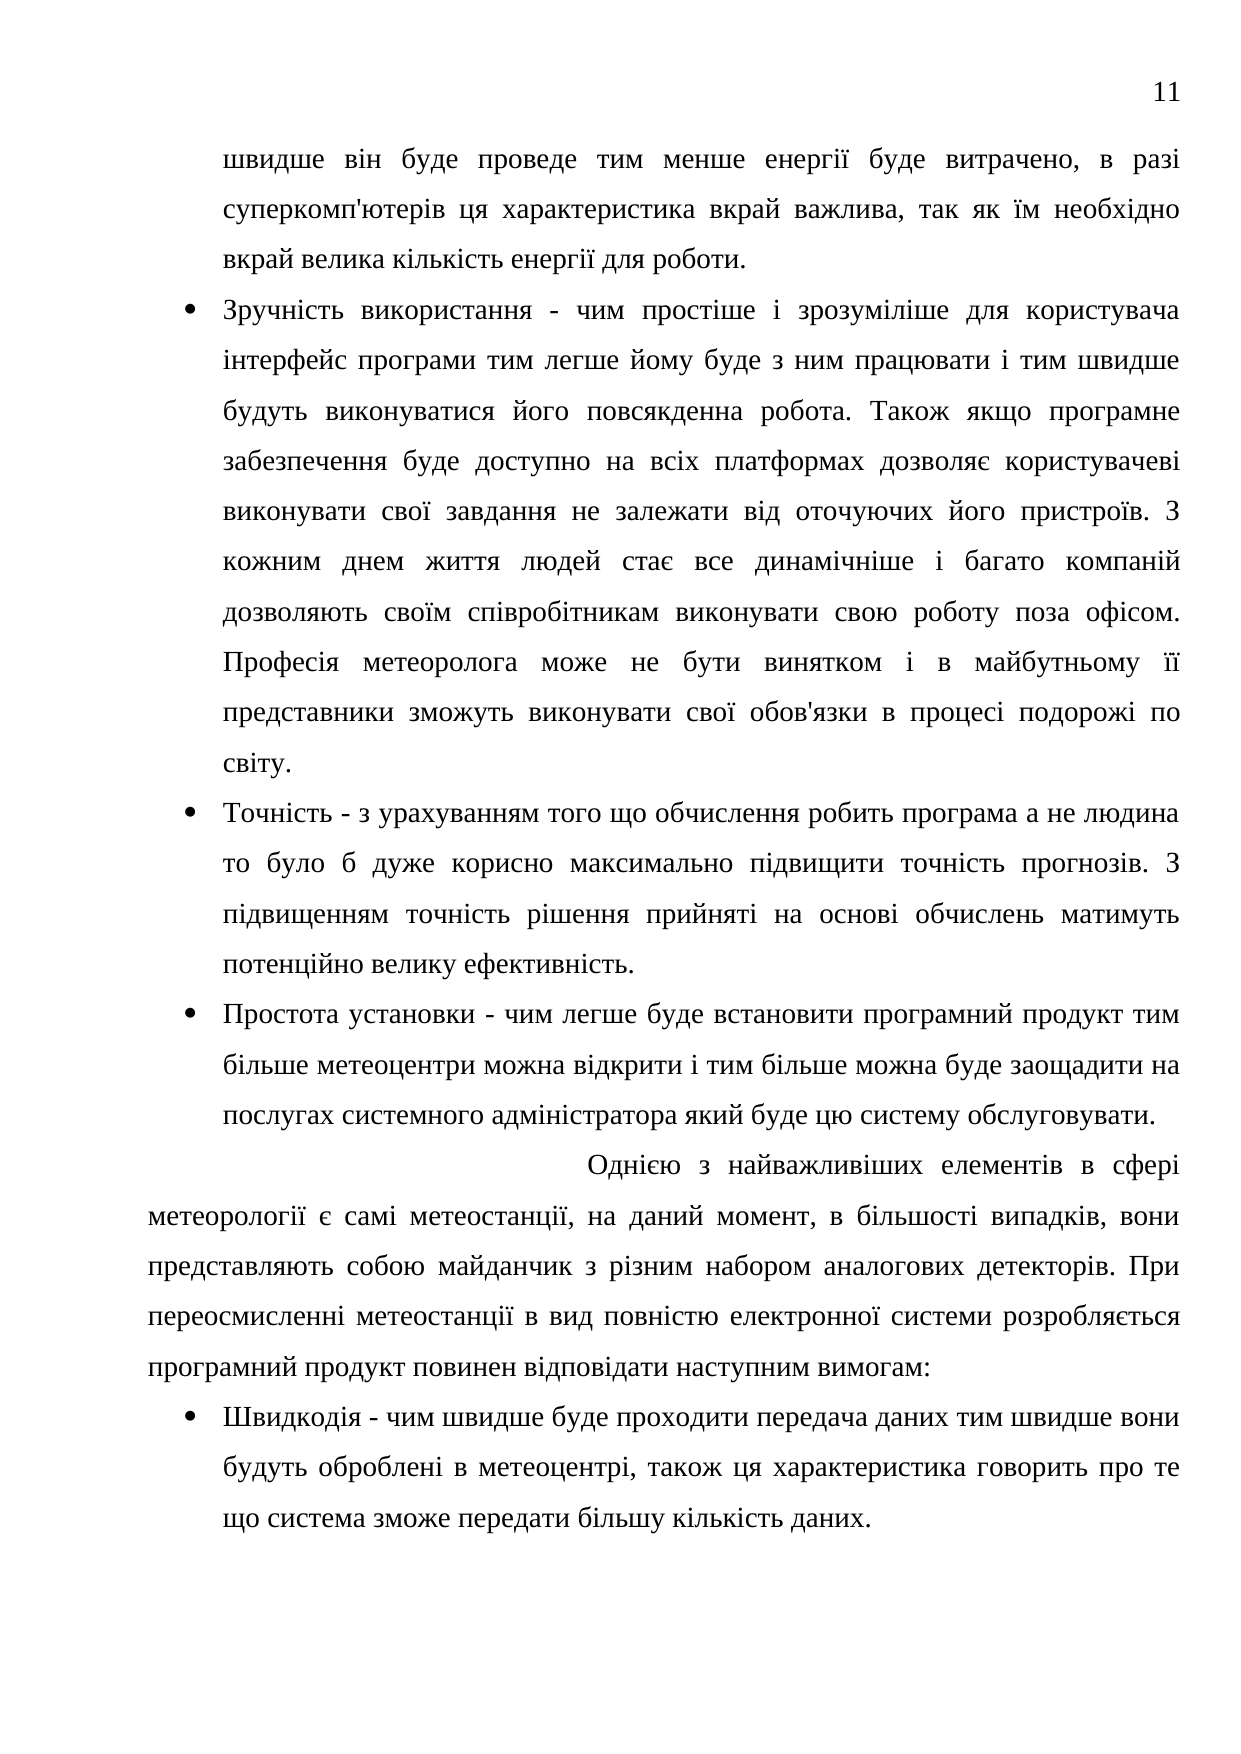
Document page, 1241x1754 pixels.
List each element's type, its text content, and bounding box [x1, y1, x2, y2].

list Зручність використання - чим простіше і зрозуміліше для користувача інтерфейс програми тим легше йому буде з ним працювати і тим швидше будуть виконуватися його повсякденна робота. Також якщо програмне забезпечення буде доступно на всіх платформах дозволяє користувачеві виконувати свої завдання не залежати від оточуючих його пристроїв. З кожним днем ​​життя людей стає все динамічніше і багато компаній дозволяють своїм співробітникам виконувати свою роботу поза офісом. Професія метеоролога може не бути винятком і в майбутньому її представники зможуть виконувати свої обов'язки в процесі подорожі по світу. [185, 292, 1181, 778]
list Точність - з урахуванням того що обчислення робить програма а не людина то було б дуже корисно максимально підвищити точність прогнозів. З підвищенням точність рішення прийняті на основі обчислень матимуть потенційно велику ефективність. [185, 795, 1181, 980]
list Простота установки - чим легше буде встановити програмний продукт тим більше метеоцентри можна відкрити і тим більше можна буде заощадити на послугах системного адміністратора який буде цю систему обслуговувати. [185, 996, 1181, 1131]
list Швидкодія - чим швидше буде проходити передача даних тим швидше вони будуть оброблені в метеоцентрі, також ця характеристика говорить про те що система зможе передати більшу кількість даних. [185, 1399, 1181, 1533]
text Однією з найважливіших елементів в сфері метеорології є самі метеостанції, на даний момент, в більшості випадків, вони представляють собою майданчик з різним набором аналогових детекторів. При переосмисленні метеостанції в вид повністю електронної системи розробляється програмний продукт повинен відповідати наступним вимогам: [148, 1147, 1181, 1382]
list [185, 141, 1181, 275]
